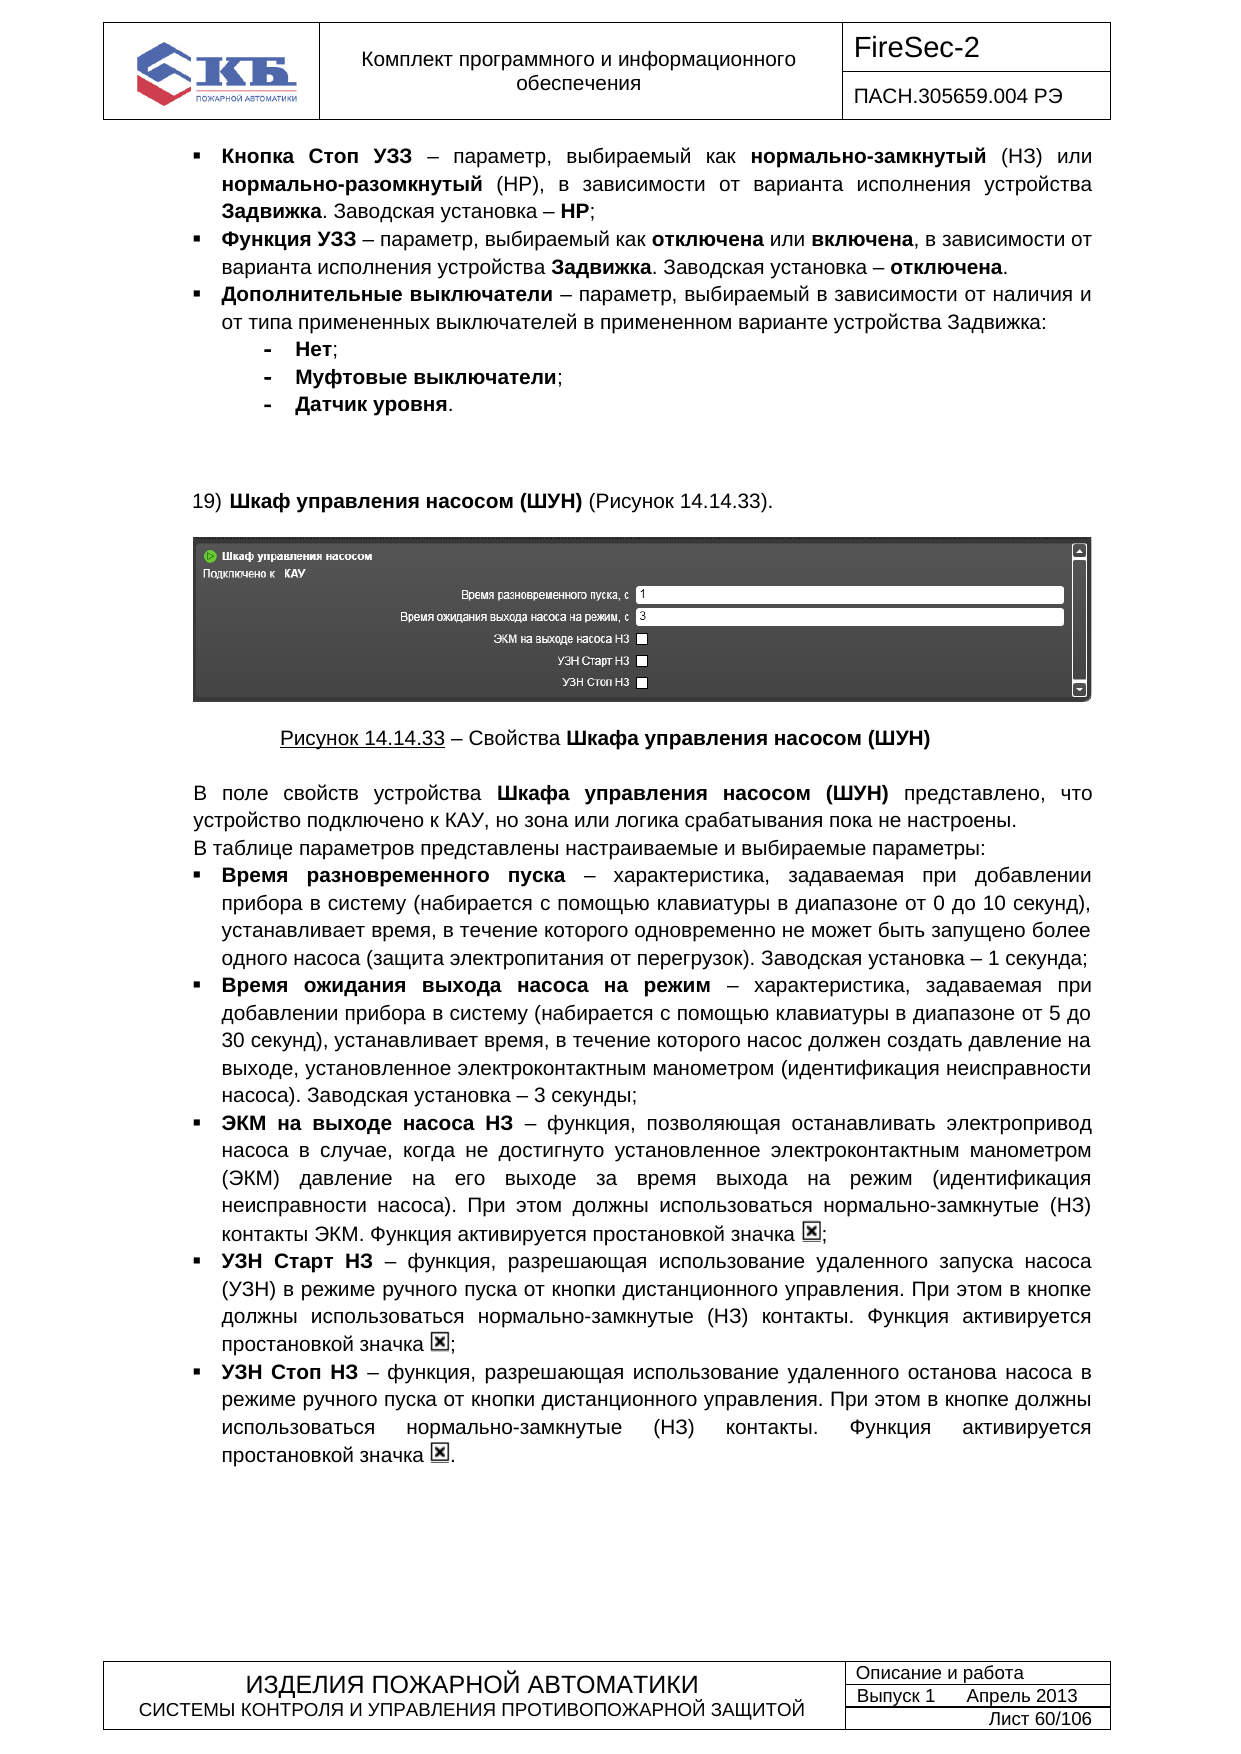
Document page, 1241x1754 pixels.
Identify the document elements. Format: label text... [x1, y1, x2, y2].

picture [133, 34, 310, 115]
list Время ожидания выхода насоса на режим – характеристика, задаваемая при добавлении прибора в систему (набирается с помощью клавиатуры в диапазоне от 5 до 30 секунд), устанавливает время, в течение которого насос должен создать давление на выходе, установленное электроконтактным манометром (идентификация неисправности насоса). Заводская установка – 3 секунды; [192, 973, 1092, 1107]
picture [193, 537, 1092, 702]
picture [801, 1220, 822, 1242]
list Дополнительные выключатели – параметр, выбираемый в зависимости от наличия и от типа примененных выключателей в примененном варианте устройства Задвижка: [192, 282, 1092, 333]
list ЭКМ на выходе насоса НЗ – функция, позволяющая останавливать электропривод насоса в случае, когда не достигнуто установленное электроконтактным манометром (ЭКМ) давление на его выходе за время выхода на режим (идентификация неисправности насоса). При этом должны использоваться нормально-замкнутые (НЗ) контакты ЭКМ. Функция активируется простановкой значка ; [192, 1111, 1092, 1245]
list Кнопка Стоп УЗЗ – параметр, выбираемый как нормально-замкнутый (НЗ) или нормально-разомкнутый (НР), в зависимости от варианта исполнения устройства Задвижка. Заводская установка – НР; [192, 144, 1092, 223]
list Время разновременного пуска – характеристика, задаваемая при добавлении прибора в систему (набирается с помощью клавиатуры в диапазоне от 0 до 10 секунд), устанавливает время, в течение которого одновременно не может быть запущено более одного насоса (защита электропитания от перегрузок). Заводская установка – 1 секунда; [192, 863, 1092, 969]
list Функция УЗЗ – параметр, выбираемый как отключена или включена, в зависимости от варианта исполнения устройства Задвижка. Заводская установка – отключена. [192, 227, 1092, 278]
list УЗН Старт НЗ – функция, разрешающая использование удаленного запуска насоса (УЗН) в режиме ручного пуска от кнопки дистанционного управления. При этом в кнопке должны использоваться нормально-замкнутые (НЗ) контакты. Функция активируется простановкой значка ; [192, 1249, 1092, 1356]
list В поле свойств устройства Шкафа управления насосом (ШУН) представлено, что устройство подключено к КАУ, но зона или логика срабатывания пока не настроены. [193, 781, 1092, 832]
picture [429, 1442, 450, 1463]
list Нет; [264, 337, 1092, 361]
picture [429, 1331, 450, 1352]
list УЗН Стоп НЗ – функция, разрешающая использование удаленного останова насоса в режиме ручного пуска от кнопки дистанционного управления. При этом в кнопке должны использоваться нормально-замкнутые (НЗ) контакты. Функция активируется простановкой значка . [192, 1360, 1092, 1467]
list В таблице параметров представлены настраиваемые и выбираемые параметры: [193, 836, 1092, 859]
list Датчик уровня. [264, 392, 1092, 416]
list Рисунок 14.14.33 – Свойства Шкафа управления насосом (ШУН) [118, 726, 1092, 749]
list Муфтовые выключатели; [264, 365, 1092, 389]
list Шкаф управления насосом (ШУН) (Рисунок 14.14.33). [192, 489, 1092, 513]
